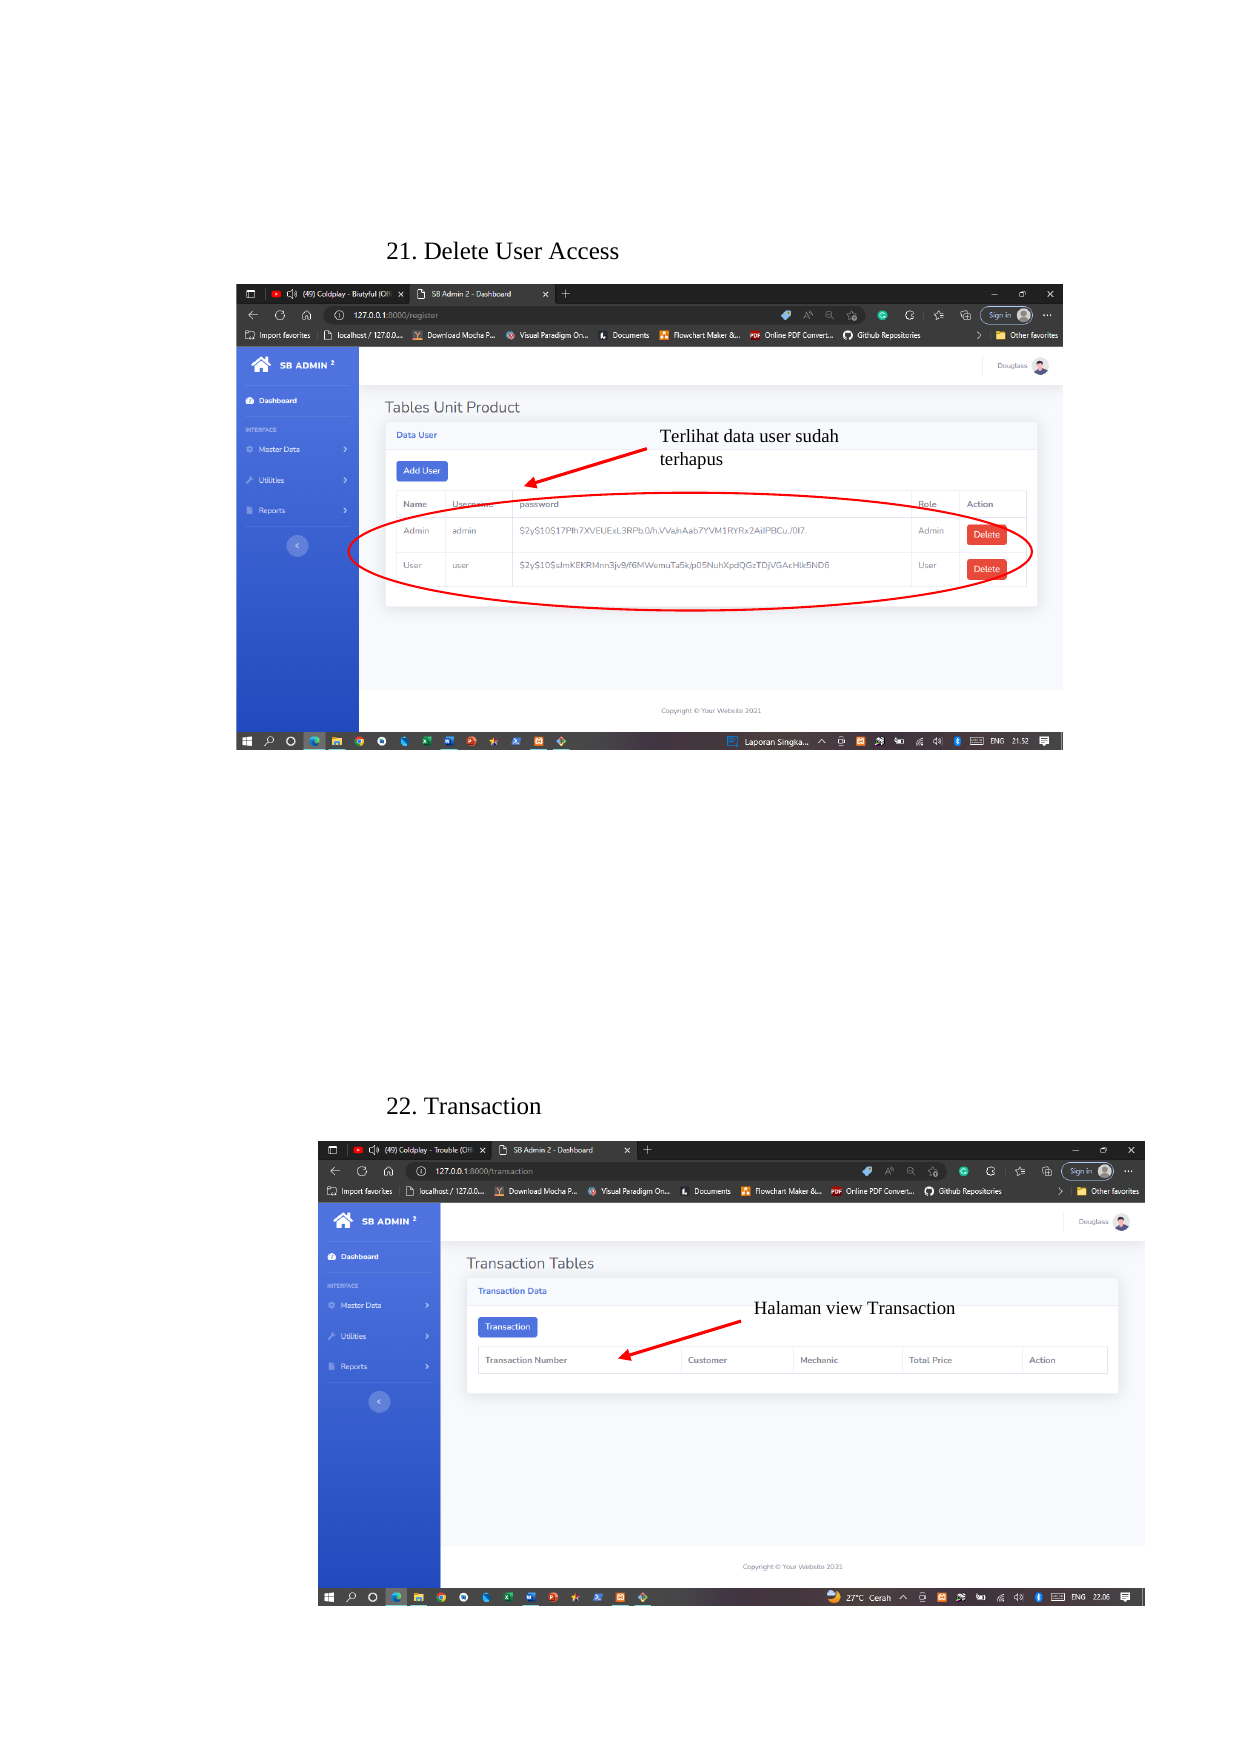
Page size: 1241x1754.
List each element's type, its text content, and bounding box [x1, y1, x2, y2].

list Delete User Access [386, 236, 1063, 265]
picture [318, 1141, 1145, 1606]
list Transaction [386, 1091, 1063, 1120]
picture [236, 284, 1063, 750]
